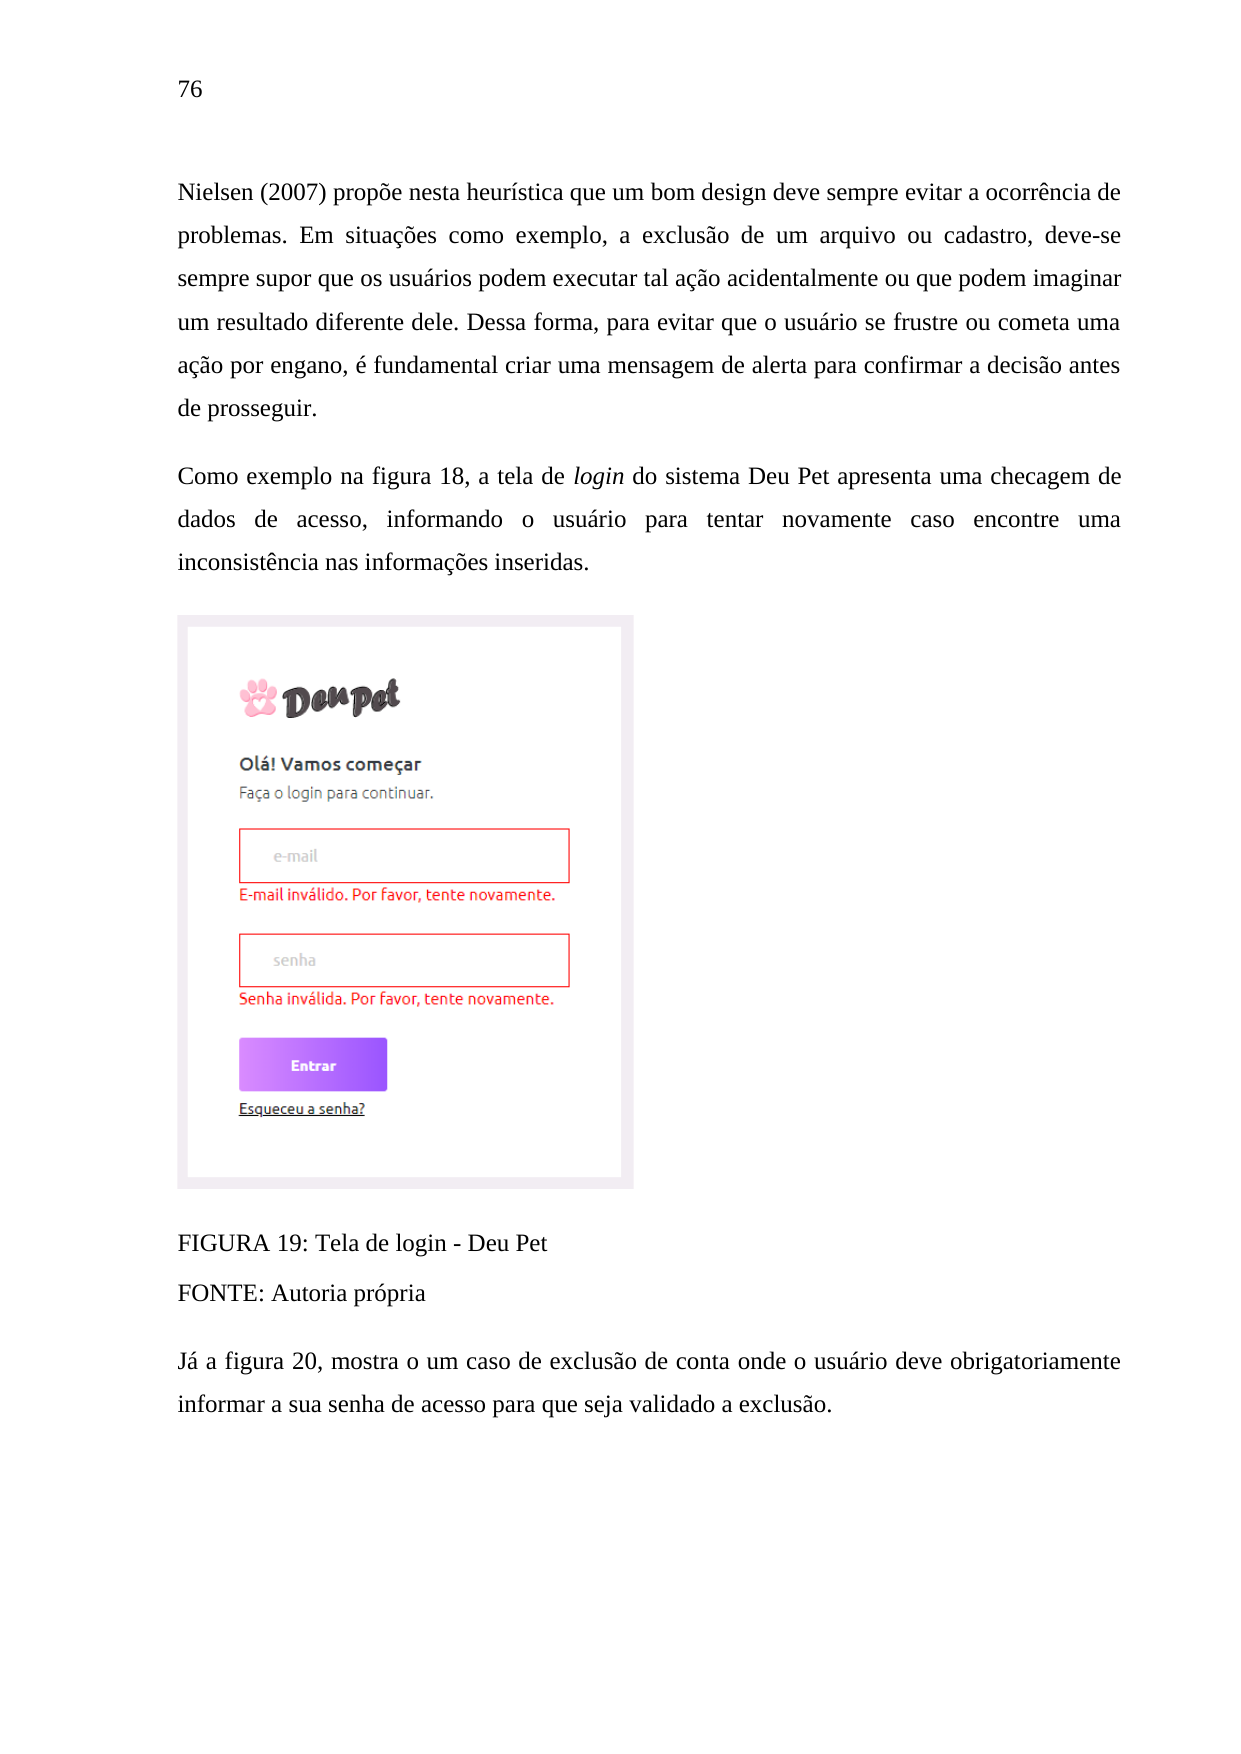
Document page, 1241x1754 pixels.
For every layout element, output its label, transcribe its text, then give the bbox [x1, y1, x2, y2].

picture [177, 615, 634, 1189]
text FONTE: Autoria própria [177, 1278, 1122, 1306]
text Como exemplo na figura 18, a tela de login do sistema Deu Pet apresenta uma checagem de dados de acesso, informando o usuário para tentar novamente caso encontre uma inconsistência nas informações inseridas. [177, 461, 1122, 576]
text Já a figura 20, mostra o um caso de exclusão de conta onde o usuário deve obrigatoriamente informar a sua senha de acesso para que seja validado a exclusão. [177, 1346, 1122, 1418]
text Nielsen (2007) propõe nesta heurística que um bom design deve sempre evitar a ocorrência de problemas. Em situações como exemplo, a exclusão de um arquivo ou cadastro, deve-se sempre supor que os usuários podem executar tal ação acidentalmente ou que podem imaginar um resultado diferente dele. Dessa forma, para evitar que o usuário se frustre ou cometa uma ação por engano, é fundamental criar uma mensagem de alerta para confirmar a decisão antes de prosseguir. [177, 177, 1122, 422]
